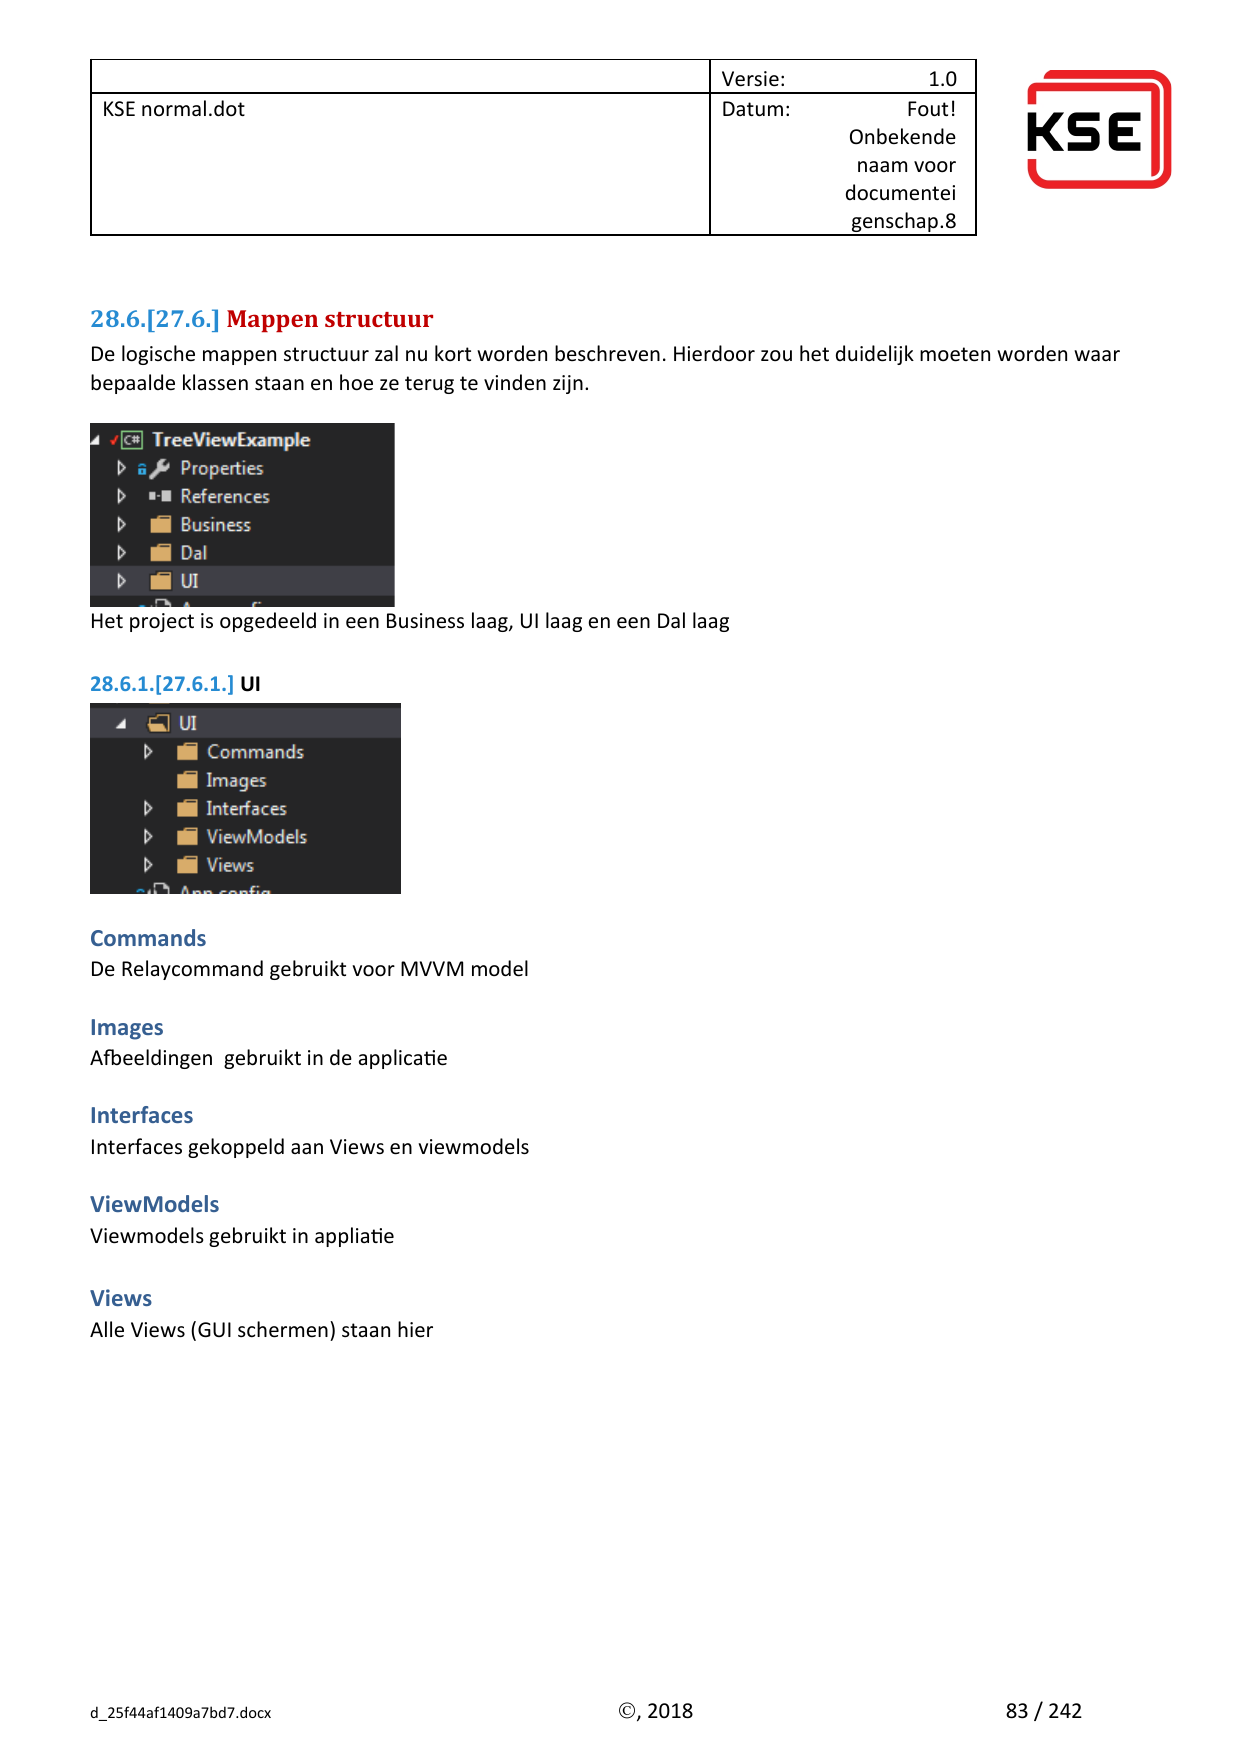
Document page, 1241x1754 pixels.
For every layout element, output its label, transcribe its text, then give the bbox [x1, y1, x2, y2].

text De logische mappen structuur zal nu kort worden beschreven. Hierdoor zou het duidelijk moeten worden waar bepaalde klassen staan en hoe ze terug te vinden zijn. [90, 339, 1150, 396]
text Viewmodels gebruikt in appliatie [90, 1221, 1150, 1249]
text Alle Views (GUI schermen) staan hier [90, 1315, 1150, 1343]
text Views [90, 1282, 1150, 1313]
subtitle UI [90, 669, 1150, 697]
text Commands [90, 922, 1150, 952]
picture [1027, 70, 1172, 189]
text Interfaces [90, 1099, 1150, 1130]
text ViewModels [90, 1188, 1150, 1219]
text Afbeeldingen gebruikt in de applicatie [90, 1043, 1150, 1072]
text Het project is opgedeeld in een Business laag, UI laag en een Dal laag [90, 606, 1150, 634]
picture [90, 423, 395, 607]
text Images [90, 1011, 1150, 1041]
picture [90, 703, 401, 894]
text Interfaces gekoppeld aan Views en viewmodels [90, 1132, 1150, 1161]
text De Relaycommand gebruikt voor MVVM model [90, 954, 1150, 983]
subtitle Mappen structuur [90, 304, 1150, 333]
